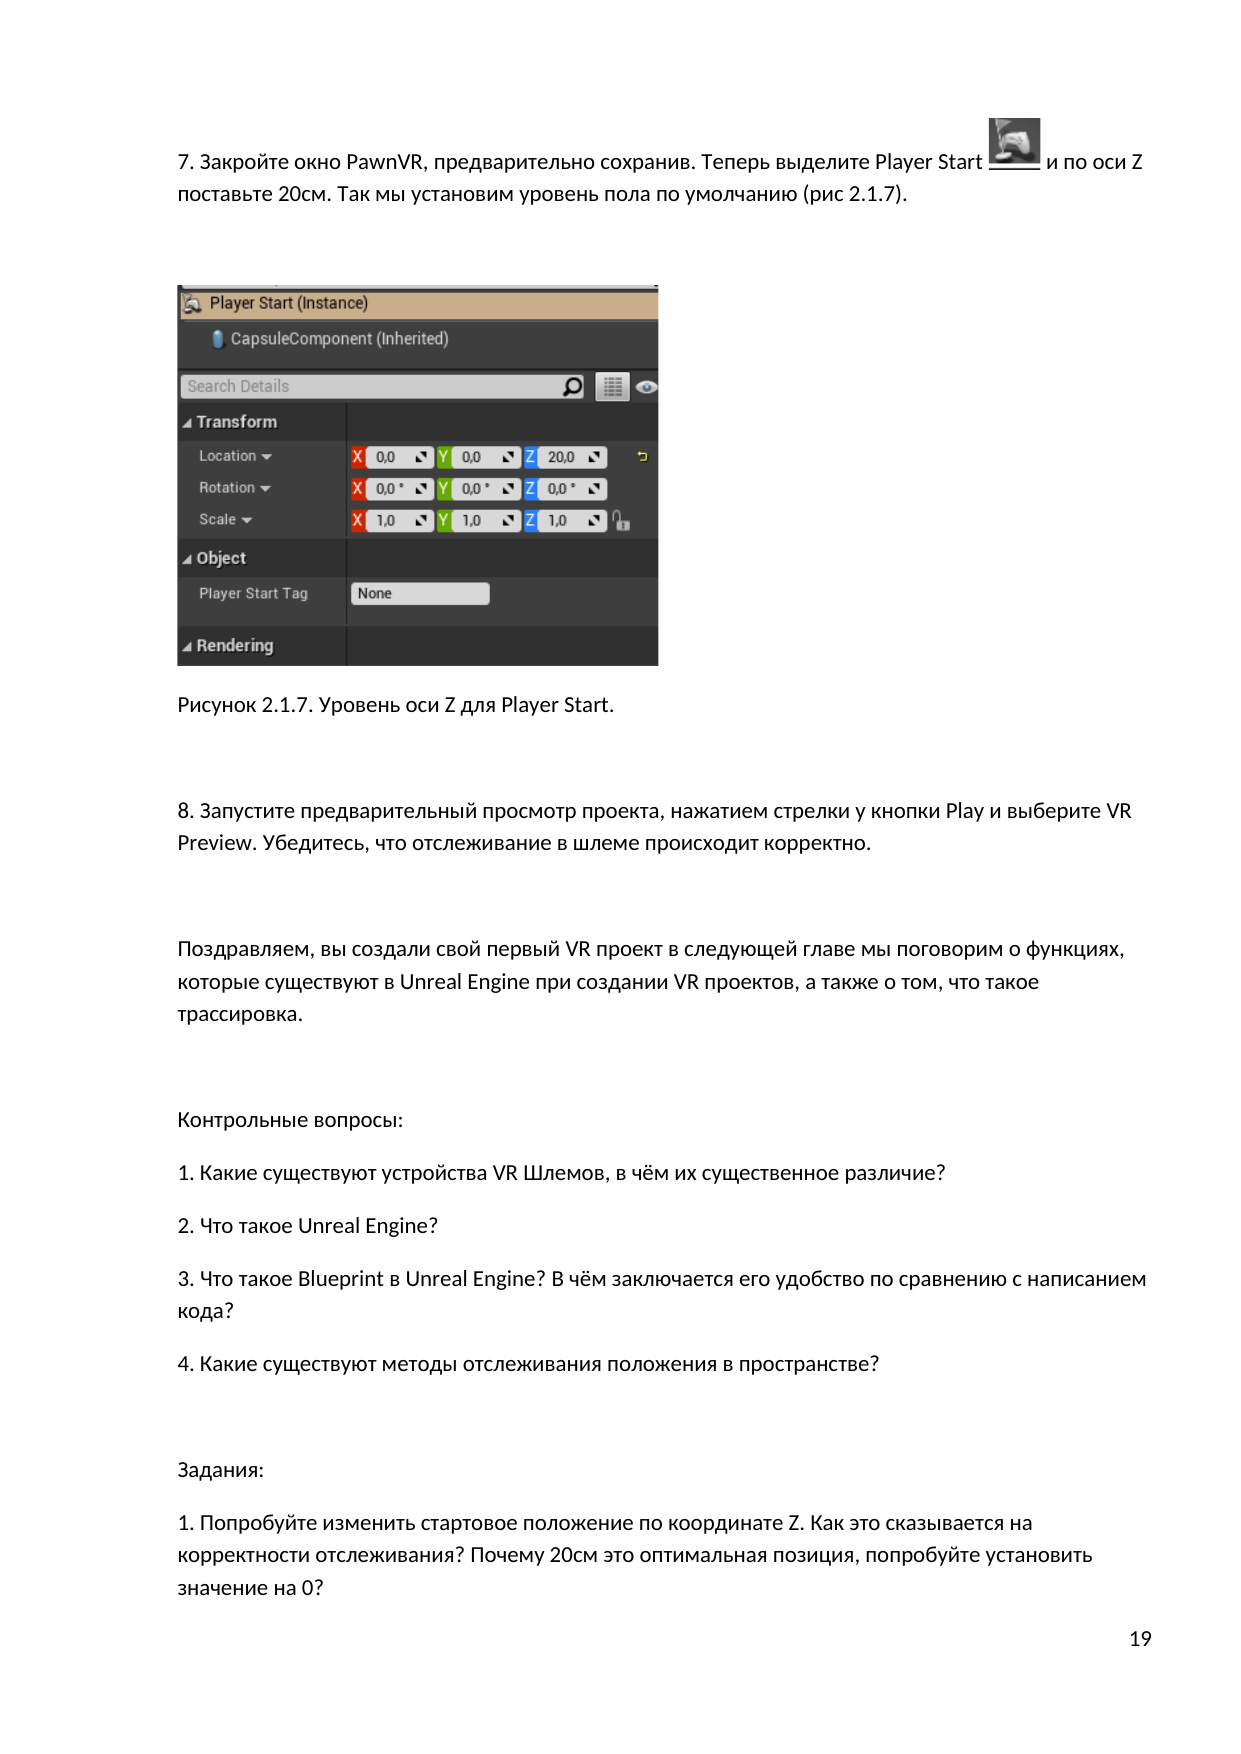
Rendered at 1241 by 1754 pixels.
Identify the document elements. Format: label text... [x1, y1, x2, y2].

text Задания: [177, 1455, 1152, 1483]
text 7. Закройте окно PawnVR, предварительно сохранив. Теперь выделите Player Start и по оси Z поставьте 20см. Так мы установим уровень пола по умолчанию (рис 2.1.7). [177, 118, 1152, 208]
text 2. Что такое Unreal Engine? [177, 1211, 1152, 1239]
text 4. Какие существуют методы отслеживания положения в пространстве? [177, 1349, 1152, 1377]
text 3. Что такое Blueprint в Unreal Engine? В чём заключается его удобство по сравнению с написанием кода? [177, 1264, 1152, 1324]
text 8. Запустите предварительный просмотр проекта, нажатием стрелки у кнопки Play и выберите VR Preview. Убедитесь, что отслеживание в шлеме происходит корректно. [177, 796, 1152, 857]
text 1. Какие существуют устройства VR Шлемов, в чём их существенное различие? [177, 1158, 1152, 1186]
text Контрольные вопросы: [177, 1105, 1152, 1133]
picture [988, 118, 1041, 170]
text 1. Попробуйте изменить стартовое положение по координате Z. Как это сказывается на корректности отслеживания? Почему 20см это оптимальная позиция, попробуйте установить значение на 0? [177, 1508, 1152, 1601]
text Поздравляем, вы создали свой первый VR проект в следующей главе мы поговорим о функциях, которые существуют в Unreal Engine при создании VR проектов, а также о том, что такое трассировка. [177, 934, 1152, 1027]
picture [177, 285, 659, 666]
text Рисунок 2.1.7. Уровень оси Z для Player Start. [177, 690, 1152, 718]
